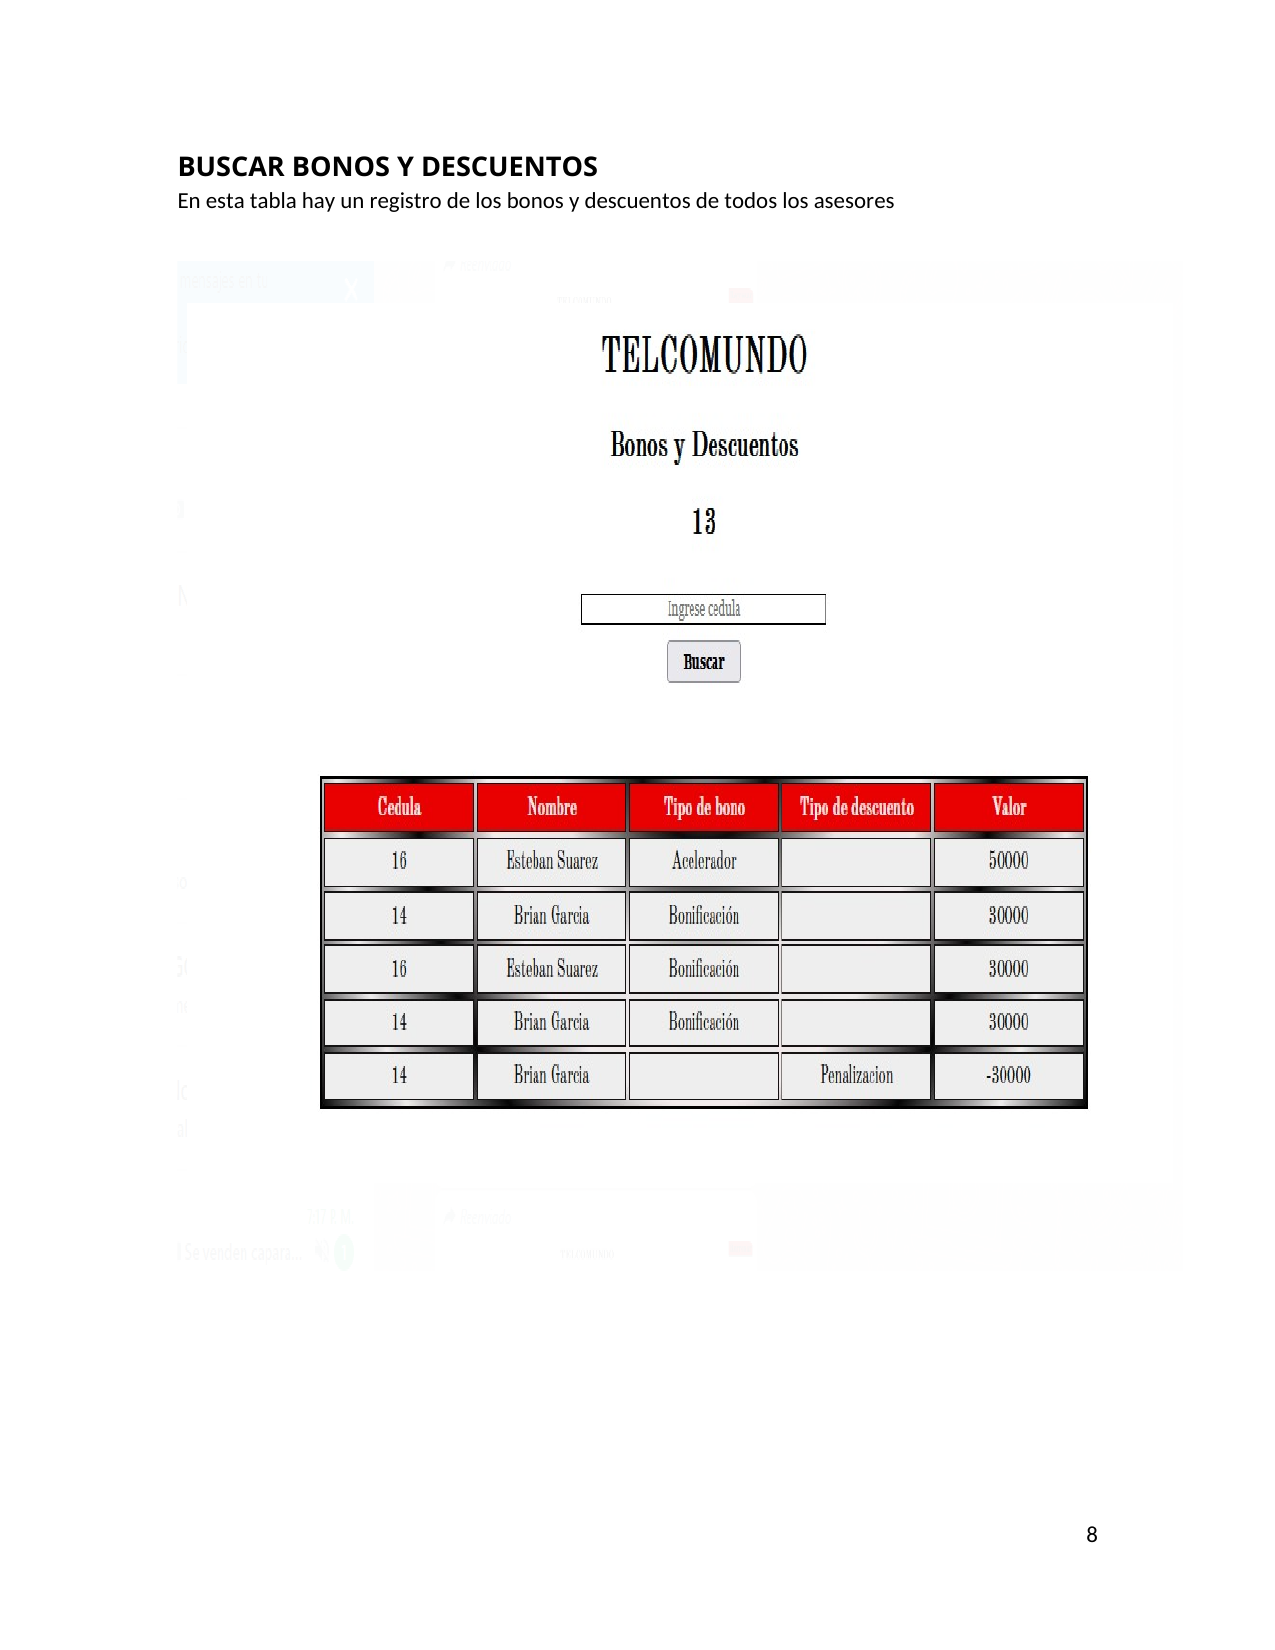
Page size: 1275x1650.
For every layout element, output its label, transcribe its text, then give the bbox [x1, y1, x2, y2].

picture [177, 261, 1184, 1271]
subtitle BUSCAR BONOS Y DESCUENTOS [177, 148, 1098, 184]
text En esta tabla hay un registro de los bonos y descuentos de todos los asesores [177, 186, 1098, 214]
